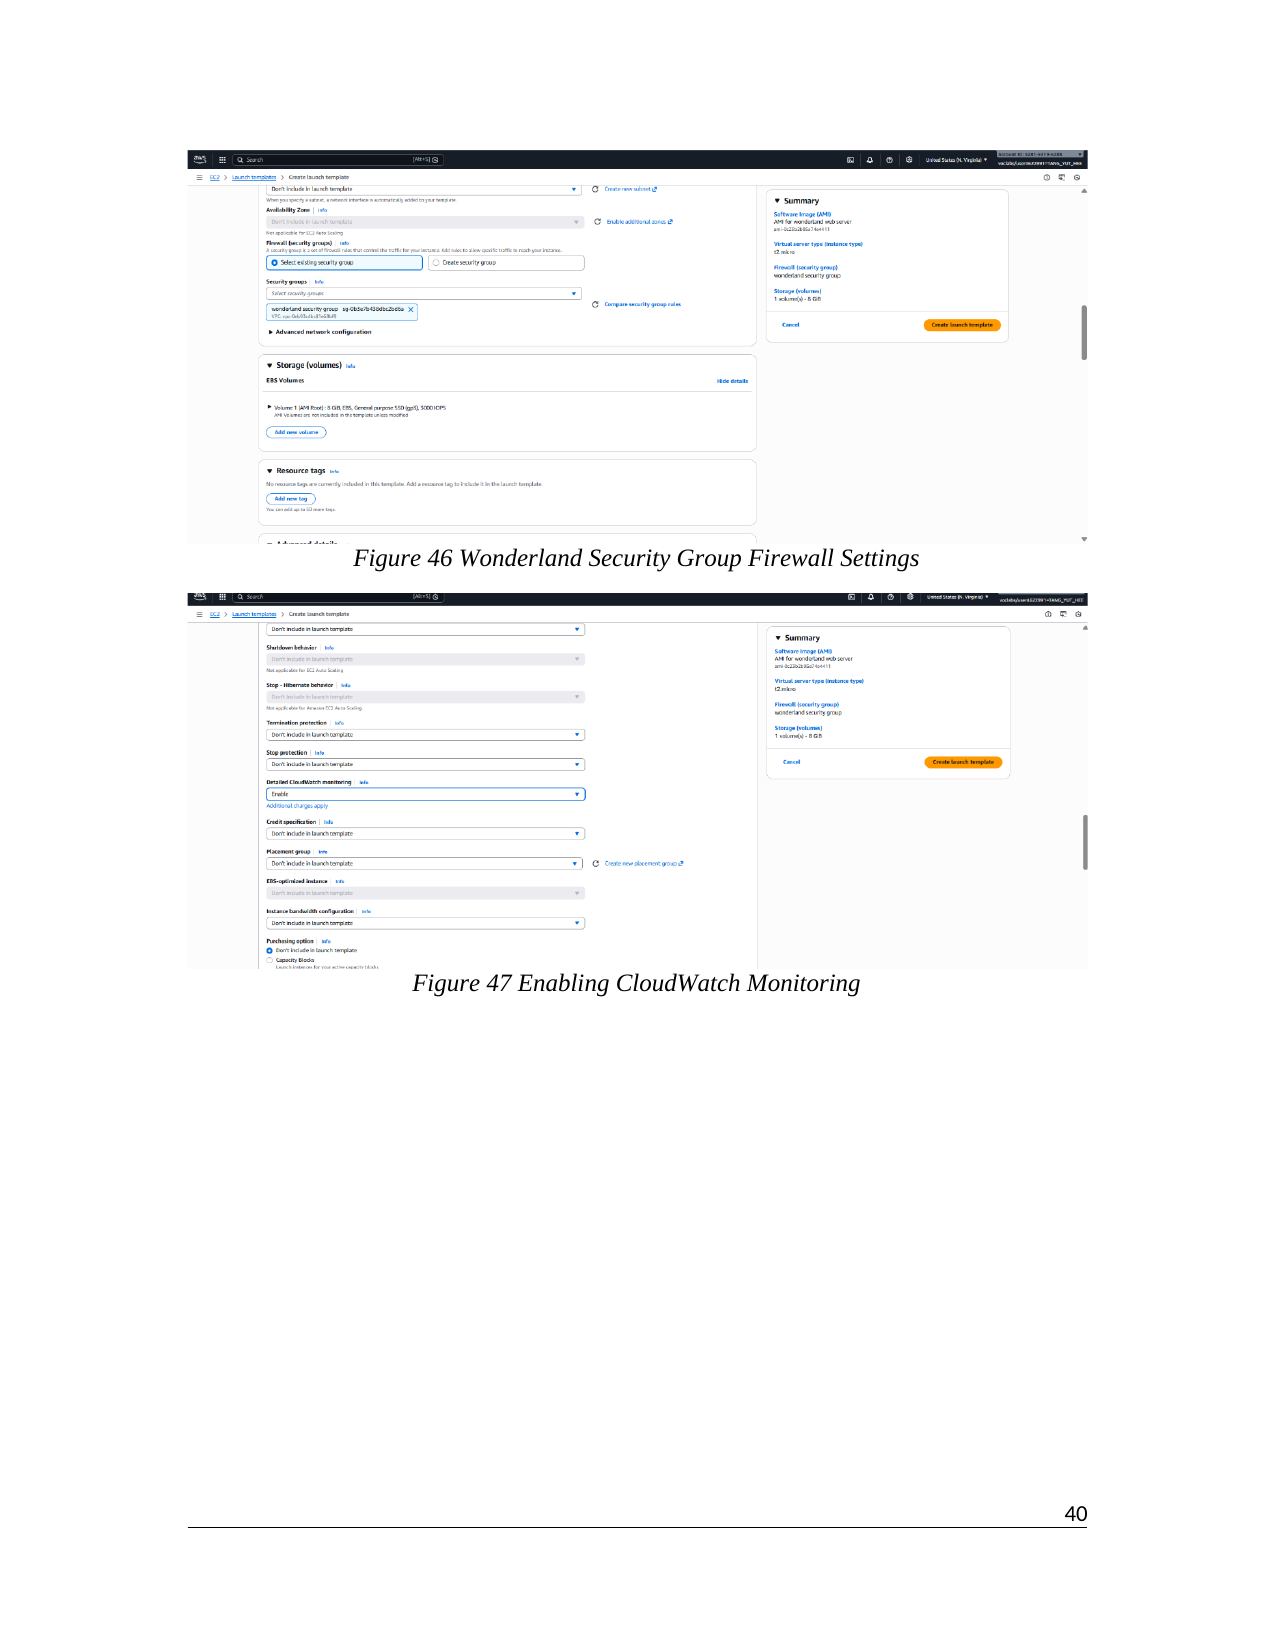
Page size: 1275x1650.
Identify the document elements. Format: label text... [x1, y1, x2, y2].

picture [187, 150, 1088, 544]
picture [187, 593, 1088, 969]
text Figure 46 Wonderland Security Group Firewall Settings [187, 544, 1087, 572]
text Figure 47 Enabling CloudWatch Monitoring [187, 969, 1087, 997]
